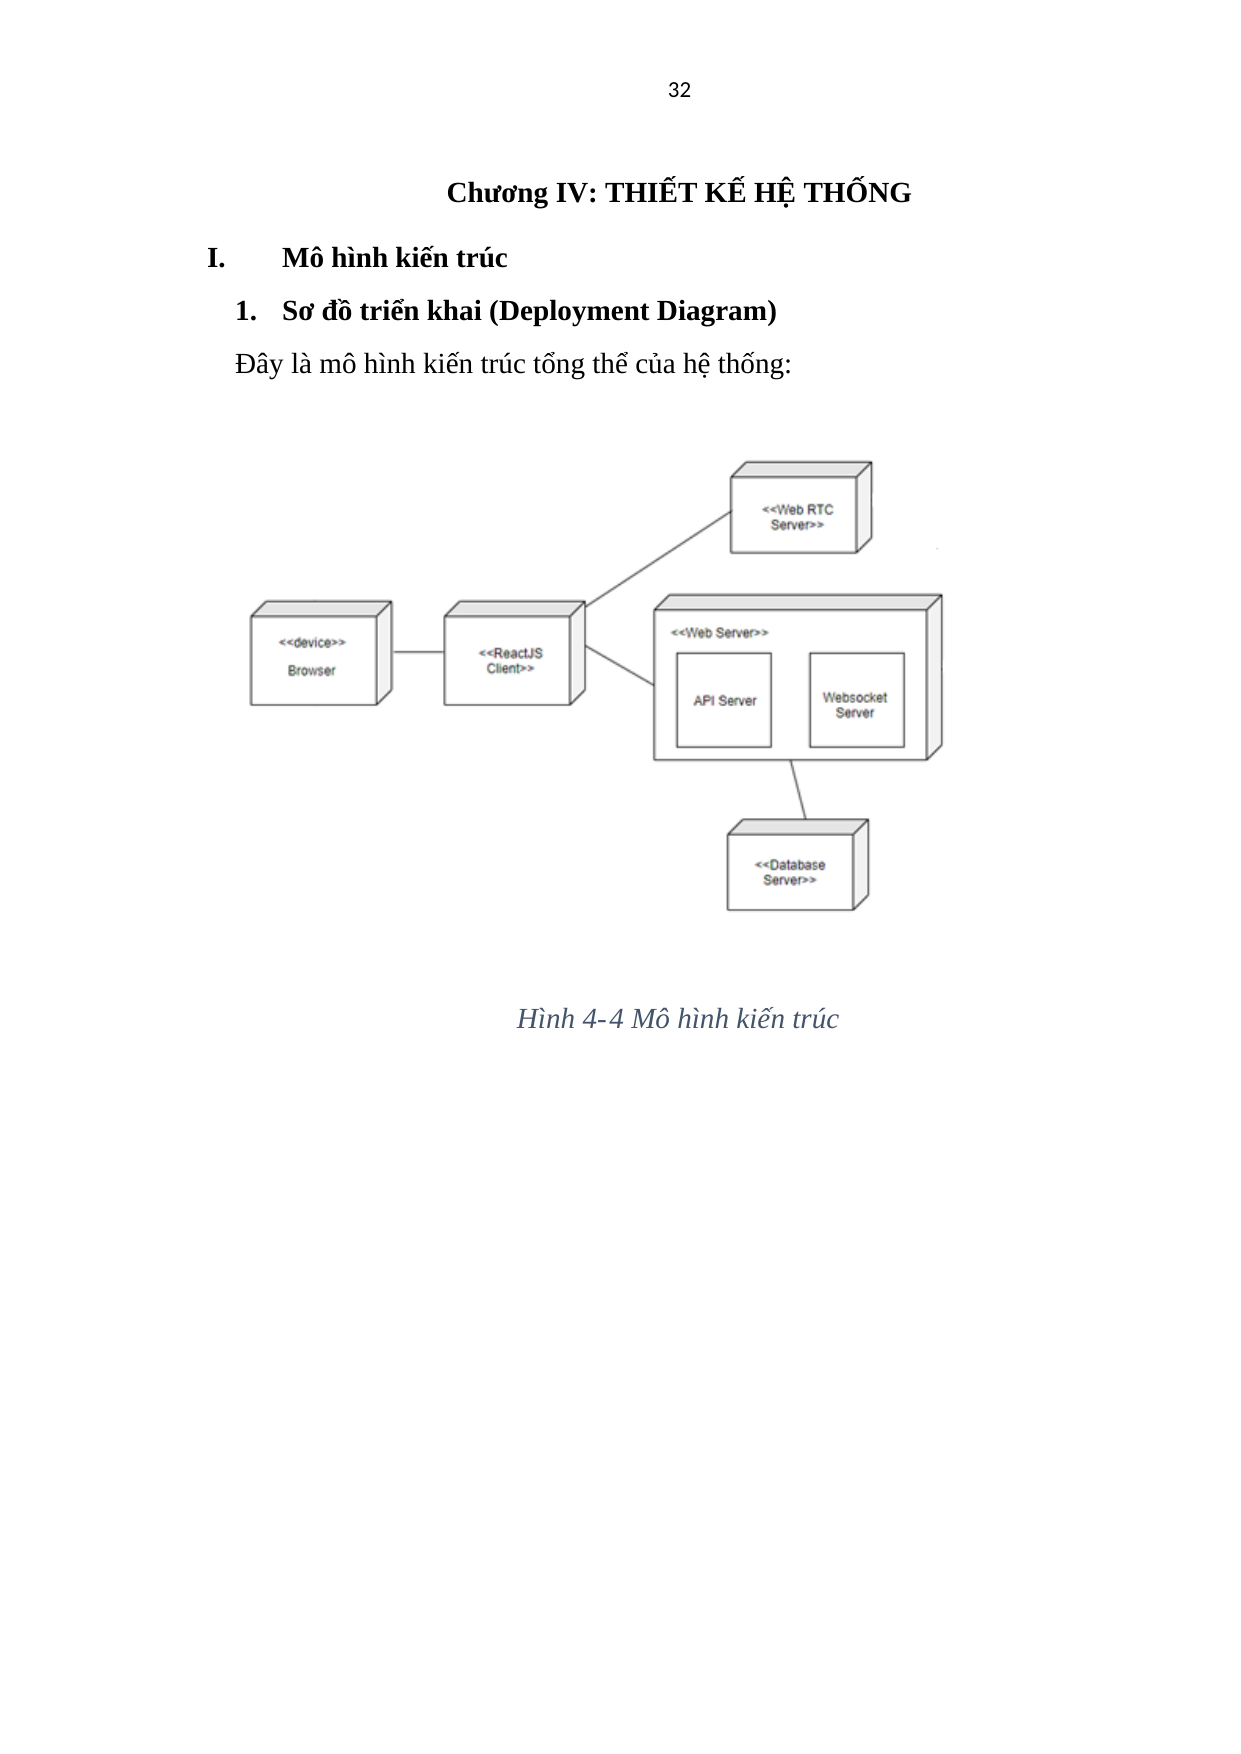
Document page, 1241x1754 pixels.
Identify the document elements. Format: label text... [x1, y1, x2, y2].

list Mô hình kiến trúc [207, 240, 1152, 274]
subtitle Chương IV: THIẾT KẾ HỆ THỐNG [207, 175, 1152, 208]
list Sơ đồ triển khai (Deployment Diagram) [235, 293, 1152, 327]
picture [234, 451, 1079, 983]
text Đây là mô hình kiến trúc tổng thể của hệ thống: [207, 346, 1152, 379]
